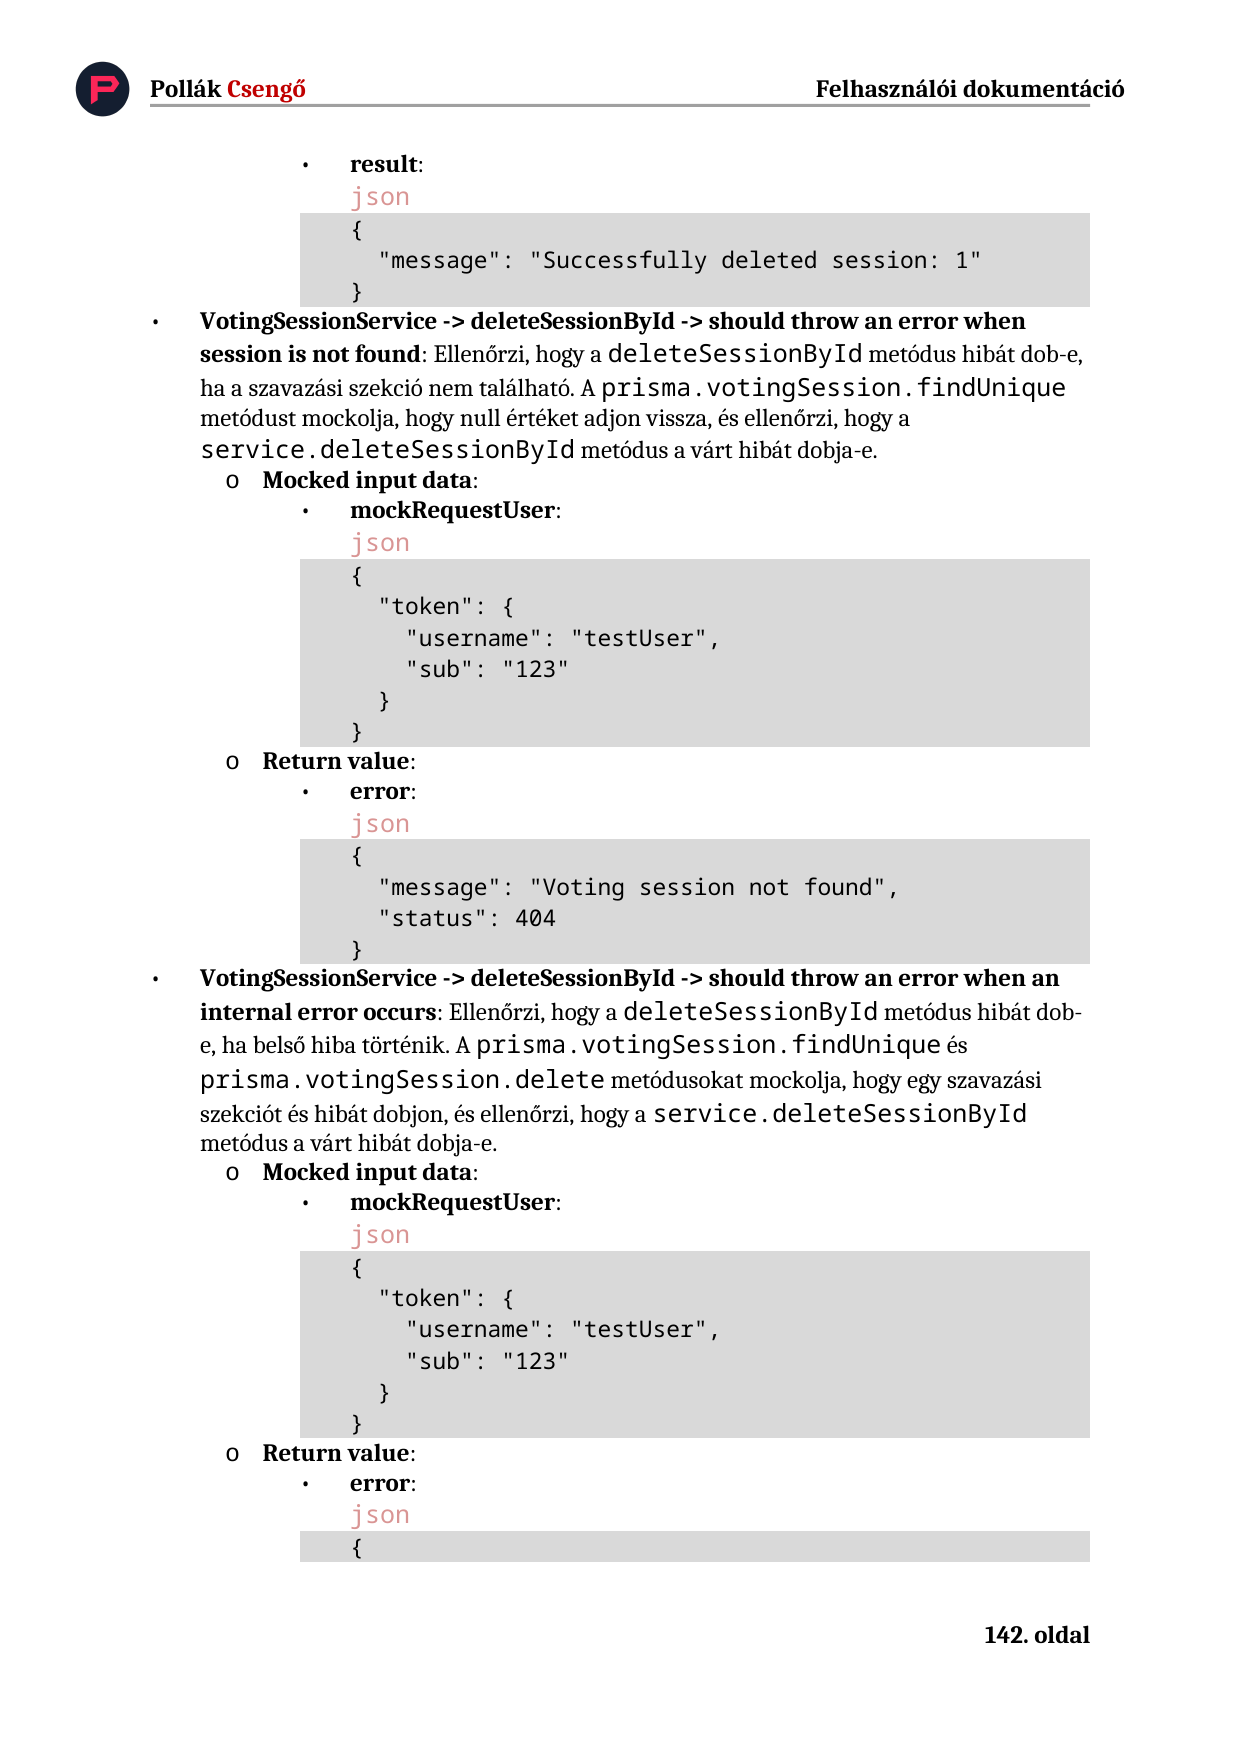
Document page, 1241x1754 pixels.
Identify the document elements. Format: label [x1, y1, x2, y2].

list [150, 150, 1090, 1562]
picture [71, 57, 132, 118]
